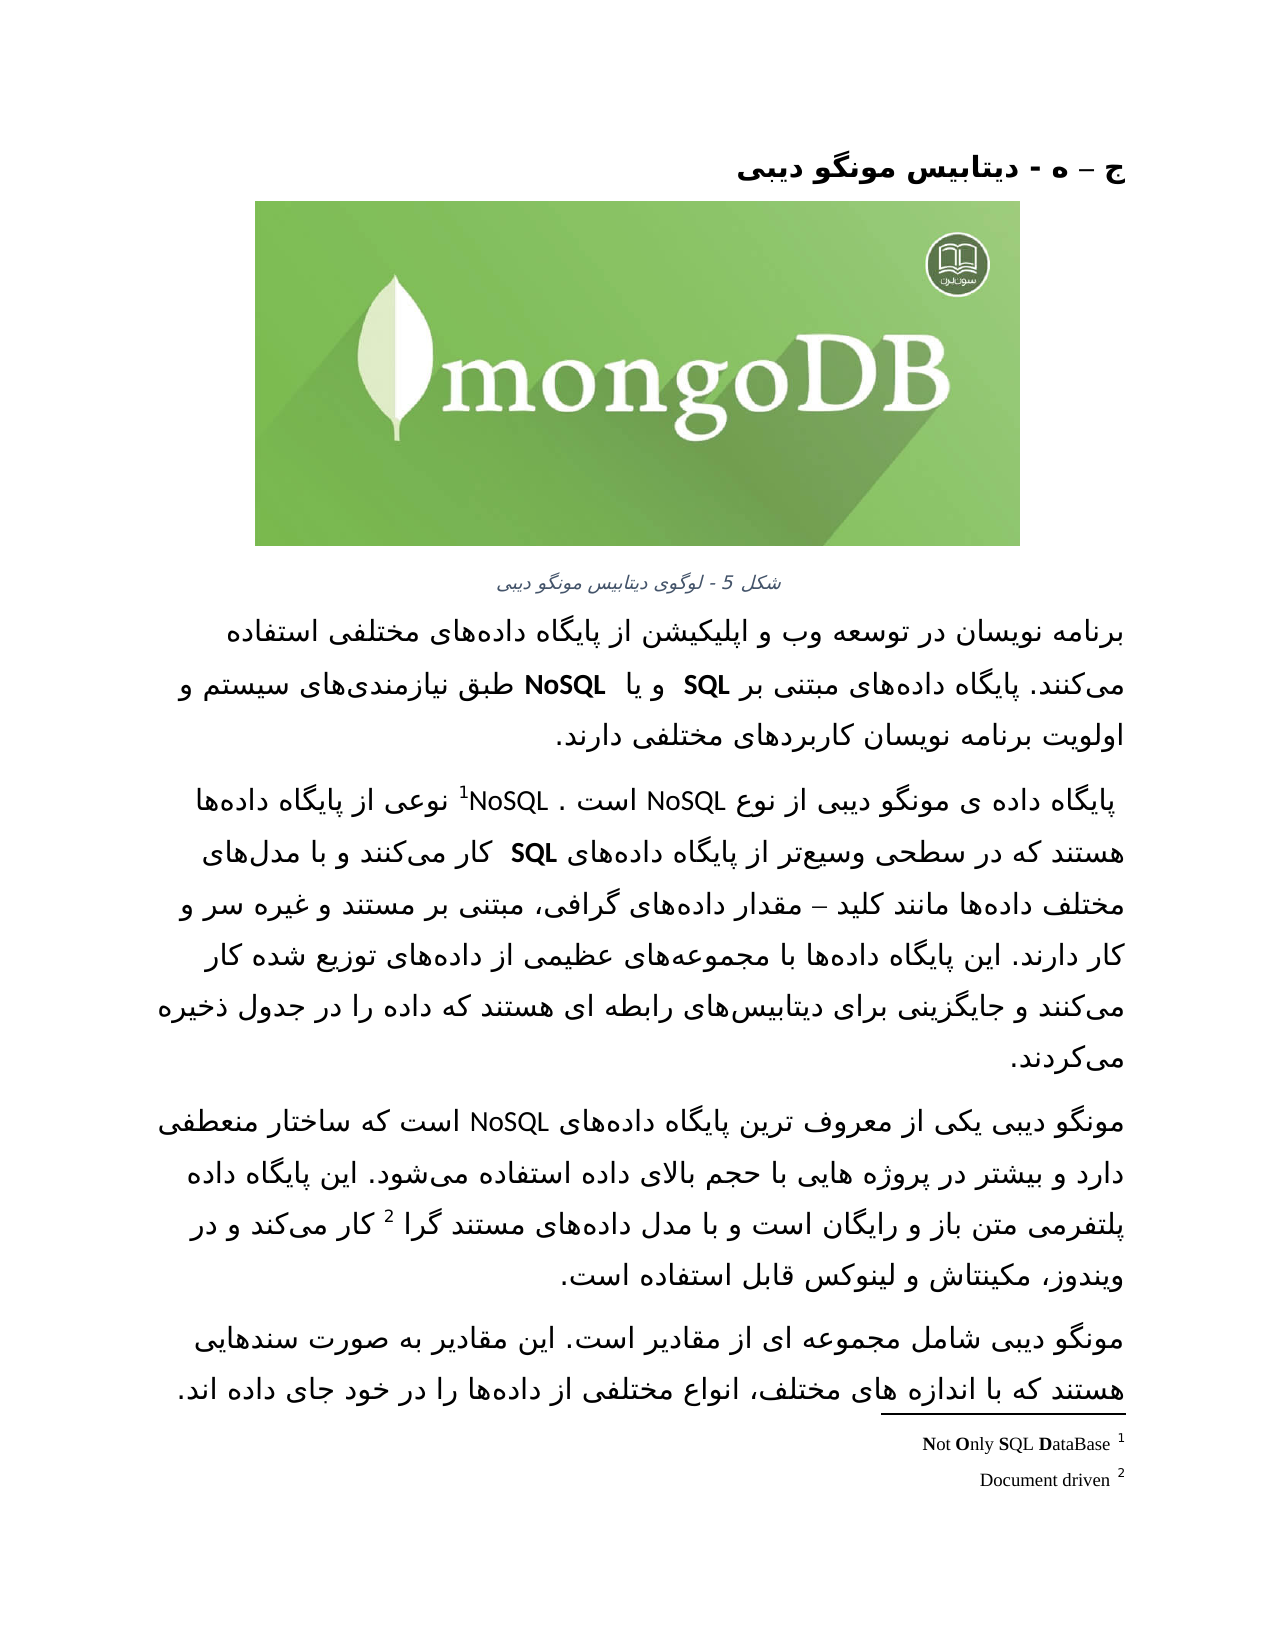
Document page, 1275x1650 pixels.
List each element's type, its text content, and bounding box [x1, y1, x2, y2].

picture [255, 201, 1020, 546]
subtitle ج – ه - دیتابیس مونگو دیبی [150, 150, 1125, 184]
text برنامه نویسان در توسعه وب و اپلیکیشن از پایگاه داده‌های مختلفی استفاده می‌کنند. پایگاه داده‌های مبتنی بر SQL و یا NoSQL طبق نیازمندی‌های سیستم و اولویت برنامه نویسان کاربردهای مختلفی دارند. [150, 615, 1125, 752]
text مونگو دیبی یکی از معروف‌ ترین پایگاه داده‌های NoSQL است که ساختار منعطفی دارد و بیشتر در پروژه هایی با حجم بالای داده استفاده می‌شود. این پایگاه داده پلتفرمی متن باز و رایگان است و با مدل داده‌های مستند گرا کار می‌کند و در ویندوز، مکینتاش و لینوکس قابل استفاده است. [150, 1103, 1125, 1292]
text شکل 5 - لوگوی دیتابیس مونگو دیبی [150, 572, 1125, 594]
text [150, 1321, 1125, 1406]
text پایگاه داده ی مونگو دیبی از نوع NoSQL است . NoSQL نوعی از پایگاه داده‌ها هستند که در سطحی وسیع‌تر از پایگاه داده‌های SQL کار می‌کنند و با مدل‌های مختلف داده‌ها مانند کلید – مقدار داده‌های گرافی، مبتنی بر مستند و غیره سر و کار دارند. این پایگاه داده‌ها با مجموعه‌های عظیمی از داده‌های توزیع شده کار می‌کنند و جایگزینی برای دیتابیس‌های رابطه ای هستند که داده را در جدول ذخیره می‌کردند. [150, 782, 1125, 1074]
